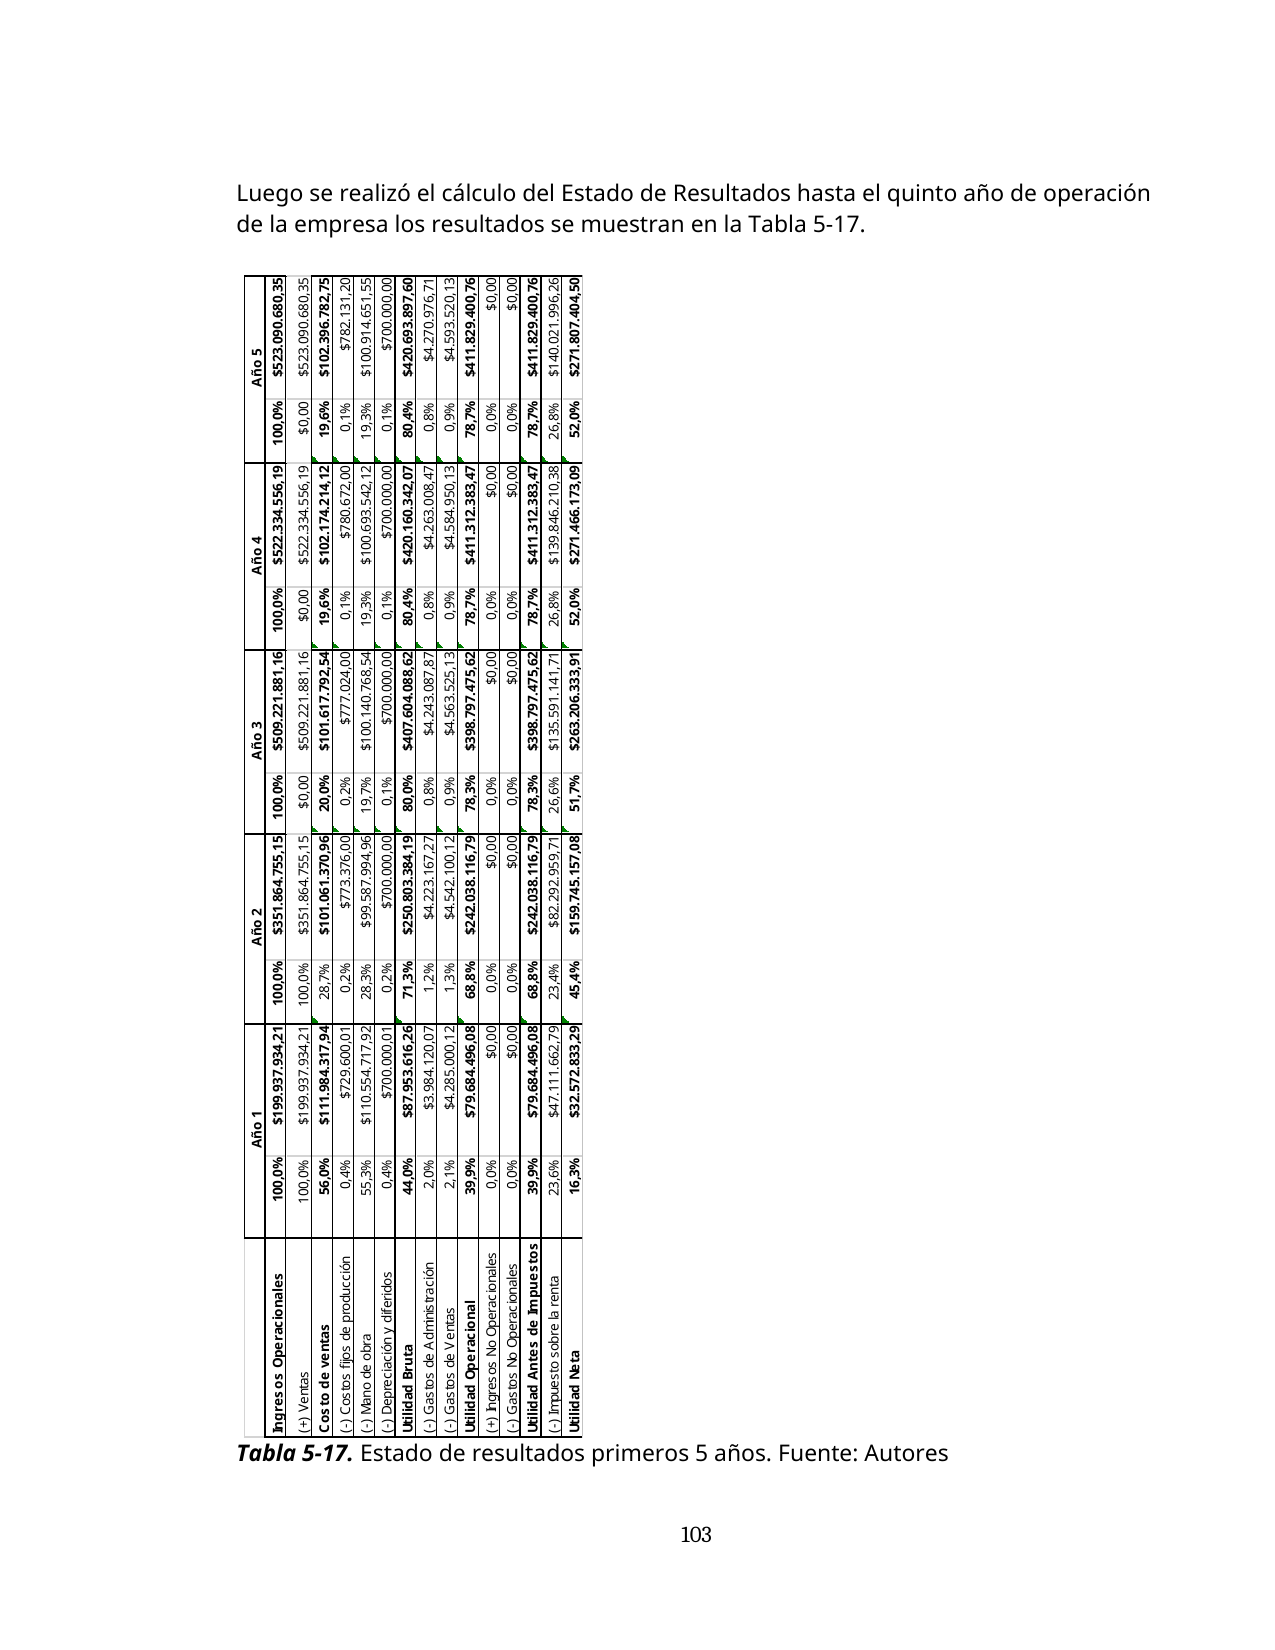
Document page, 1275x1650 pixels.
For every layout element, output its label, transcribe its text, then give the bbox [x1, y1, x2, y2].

text Luego se realizó el cálculo del Estado de Resultados hasta el quinto año de operación de la empresa los resultados se muestran en la Tabla 5-17. [236, 177, 1157, 240]
text Tabla 5-17. Estado de resultados primeros 5 años. Fuente: Autores [236, 1437, 1157, 1468]
